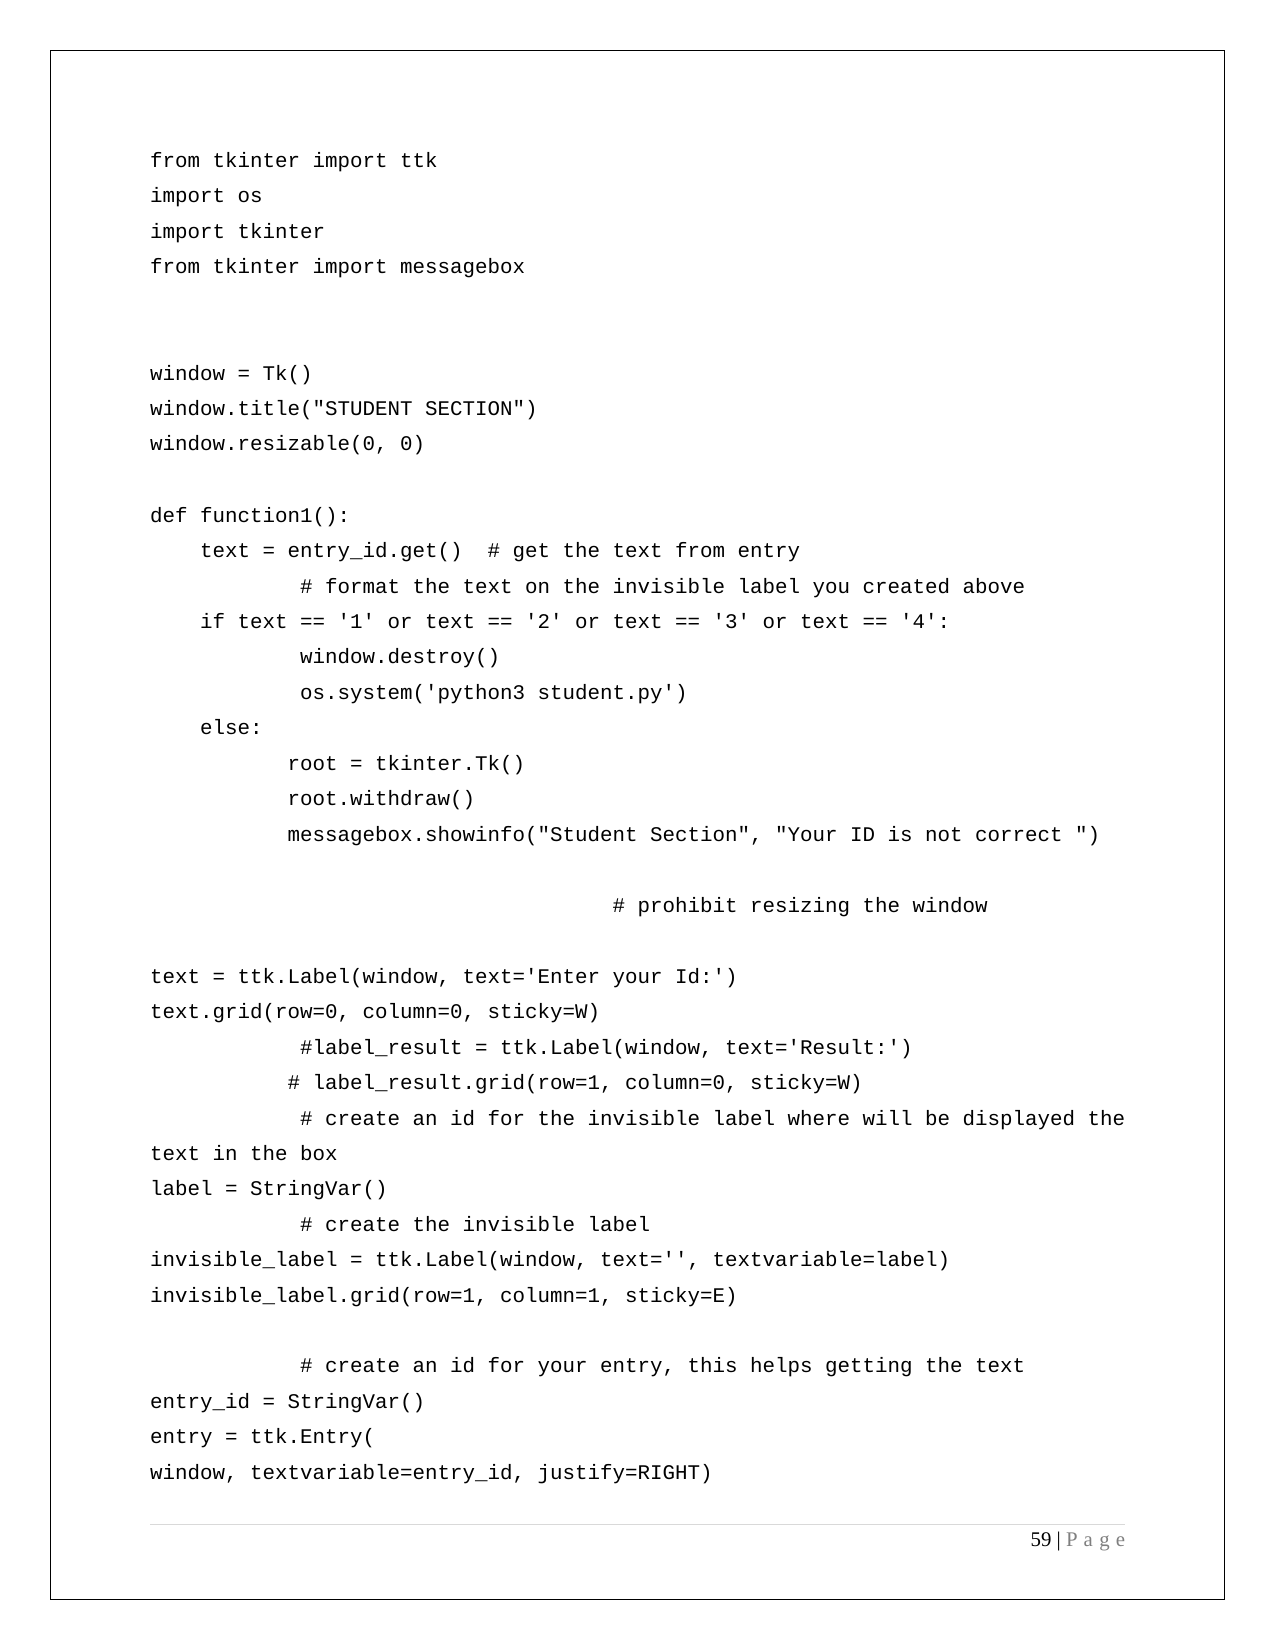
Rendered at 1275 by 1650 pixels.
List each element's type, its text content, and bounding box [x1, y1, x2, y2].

text import tkinter [150, 221, 1125, 244]
text # create an id for the invisible label where will be displayed the text in the box [150, 1107, 1125, 1167]
text if text == '1' or text == '2' or text == '3' or text == '4': [150, 611, 1125, 635]
text # create an id for your entry, this helps getting the text [150, 1355, 1125, 1379]
text messagebox.showinfo("Student Section", "Your ID is not correct ") [150, 823, 1125, 847]
text root.withdraw() [150, 788, 1125, 812]
text text.grid(row=0, column=0, sticky=W) [150, 1001, 1125, 1025]
text window.resizable(0, 0) [150, 433, 1125, 457]
text #label_result = ttk.Label(window, text='Result:') [150, 1037, 1125, 1060]
text from tkinter import ttk [150, 150, 1125, 174]
text window, textvariable=entry_id, justify=RIGHT) [150, 1462, 1125, 1485]
text window = Tk() [150, 362, 1125, 386]
text entry_id = StringVar() [150, 1391, 1125, 1414]
text # label_result.grid(row=1, column=0, sticky=W) [150, 1072, 1125, 1096]
text os.system('python3 student.py') [150, 682, 1125, 706]
text text = entry_id.get() # get the text from entry [150, 540, 1125, 564]
text window.title("STUDENT SECTION") [150, 398, 1125, 422]
text # create the invisible label [150, 1214, 1125, 1237]
text window.destroy() [150, 646, 1125, 670]
text label = StringVar() [150, 1178, 1125, 1202]
text # format the text on the invisible label you created above [150, 576, 1125, 599]
text invisible_label = ttk.Label(window, text='', textvariable=label) [150, 1249, 1125, 1273]
text invisible_label.grid(row=1, column=1, sticky=E) [150, 1284, 1125, 1308]
text # prohibit resizing the window [150, 895, 1125, 919]
text else: [150, 717, 1125, 741]
text entry = ttk.Entry( [150, 1426, 1125, 1450]
text import os [150, 185, 1125, 209]
text def function1(): [150, 505, 1125, 528]
text from tkinter import messagebox [150, 256, 1125, 280]
text text = ttk.Label(window, text='Enter your Id:') [150, 966, 1125, 989]
text root = tkinter.Tk() [150, 753, 1125, 776]
